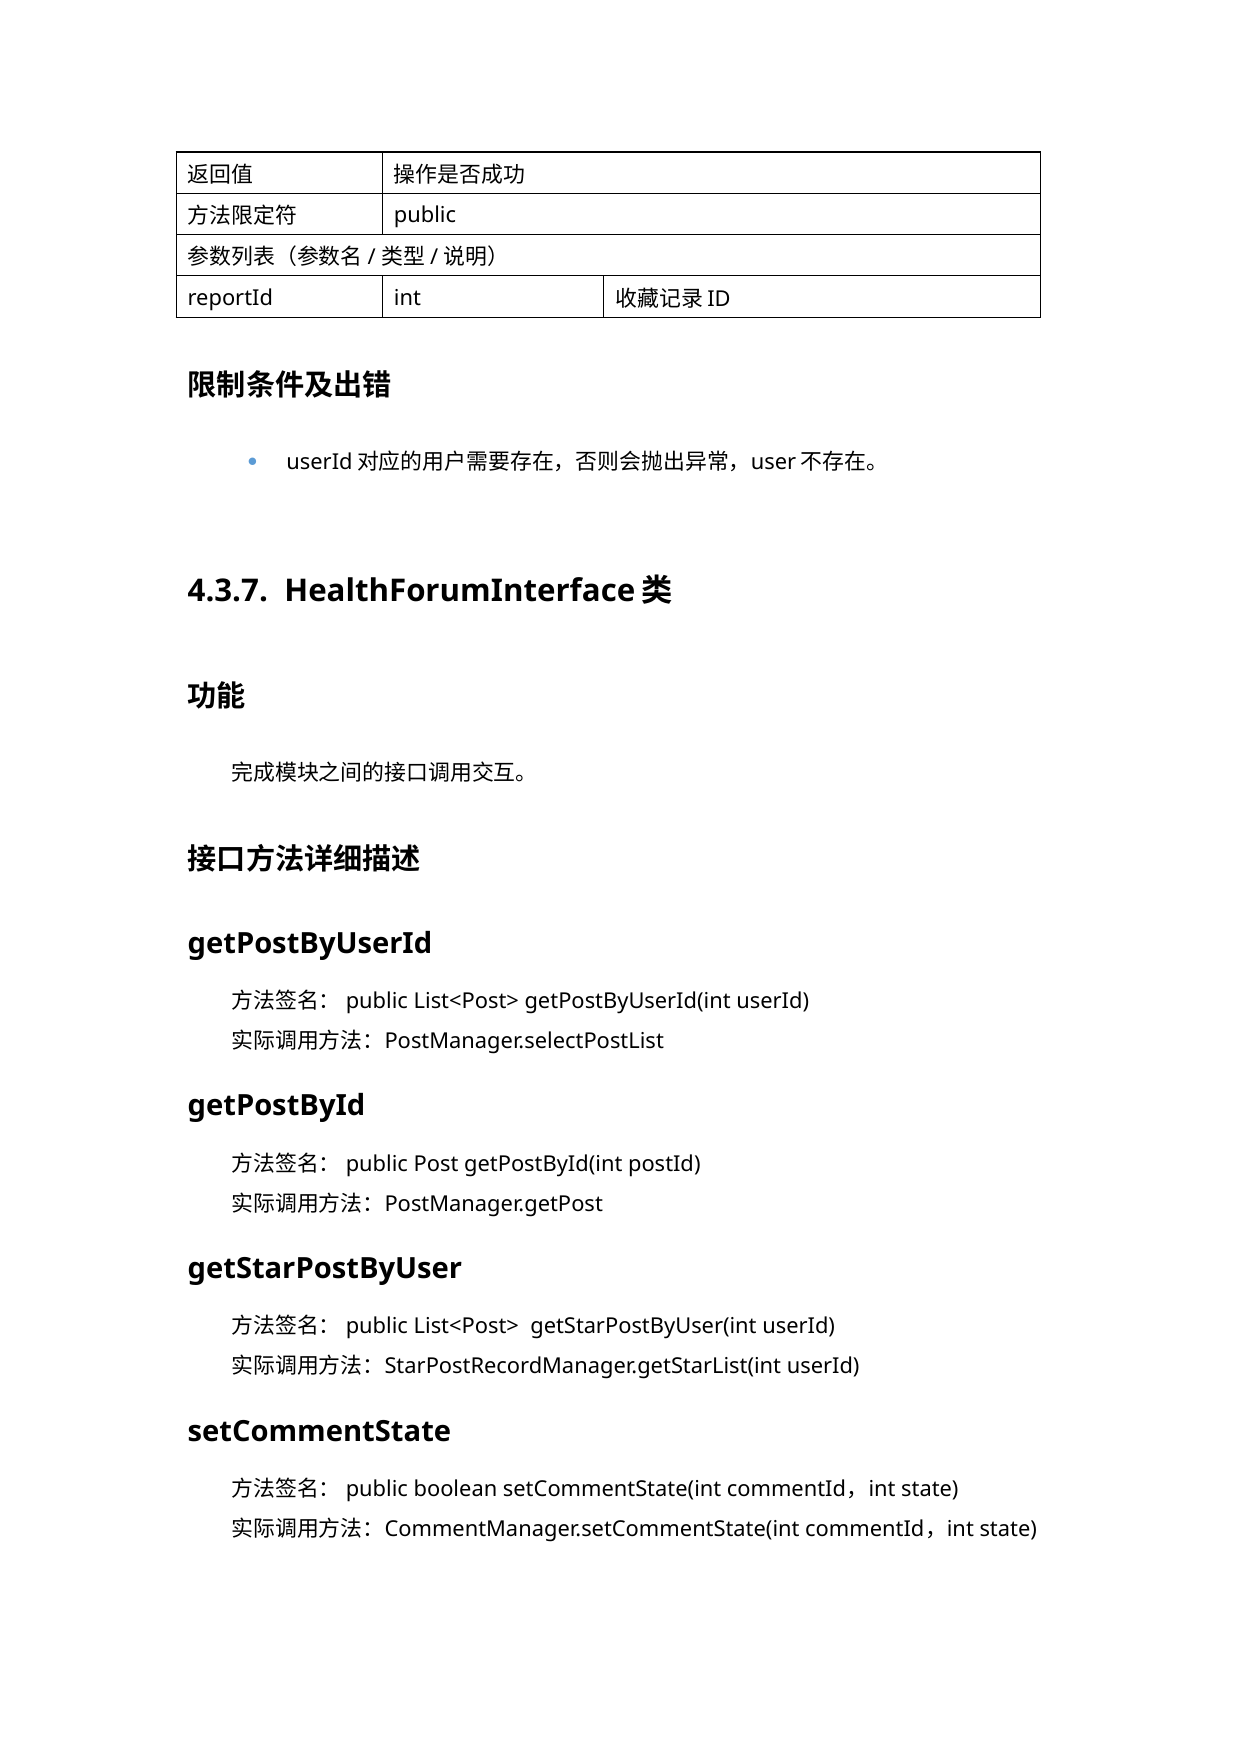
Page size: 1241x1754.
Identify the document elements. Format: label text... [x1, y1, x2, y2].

text 方法签名： public List<Post> getPostByUserId(int userId) [187, 979, 1053, 1019]
text 方法签名： public List<Post> getStarPostByUser(int userId) [187, 1304, 1053, 1344]
table_cell 收藏记录ID [604, 276, 1040, 317]
text 实际调用方法：PostManager.getPost [187, 1182, 1053, 1222]
table_cell 参数列表（参数名 / 类型 / 说明） [177, 235, 1040, 275]
table_cell 方法限定符 [177, 194, 382, 234]
table_cell reportId [177, 276, 382, 317]
list userId对应的用户需要存在，否则会抛出异常，user不存在。 [249, 440, 1053, 480]
table_cell 操作是否成功 [383, 153, 1040, 193]
text 方法签名： public boolean setCommentState(int commentId，int state) [187, 1466, 1053, 1507]
subtitle getPostByUserId [187, 922, 1053, 962]
text 方法签名： public Post getPostById(int postId) [187, 1141, 1053, 1182]
text 实际调用方法：StarPostRecordManager.getStarList(int userId) [187, 1344, 1053, 1384]
text 实际调用方法：CommentManager.setCommentState(int commentId，int state) [187, 1507, 1053, 1547]
subtitle 接口方法详细描述 [187, 816, 1053, 897]
subtitle HealthForumInterface类 [187, 548, 1053, 628]
subtitle 限制条件及出错 [187, 343, 1053, 423]
subtitle 功能 [187, 653, 1053, 734]
subtitle getPostById [187, 1084, 1053, 1124]
table_cell public [383, 194, 1040, 234]
text 实际调用方法：PostManager.selectPostList [187, 1019, 1053, 1059]
subtitle setCommentState [187, 1409, 1053, 1450]
table_cell int [383, 276, 603, 317]
subtitle getStarPostByUser [187, 1247, 1053, 1287]
table_cell 返回值 [177, 153, 382, 193]
text 完成模块之间的接口调用交互。 [187, 751, 1053, 791]
